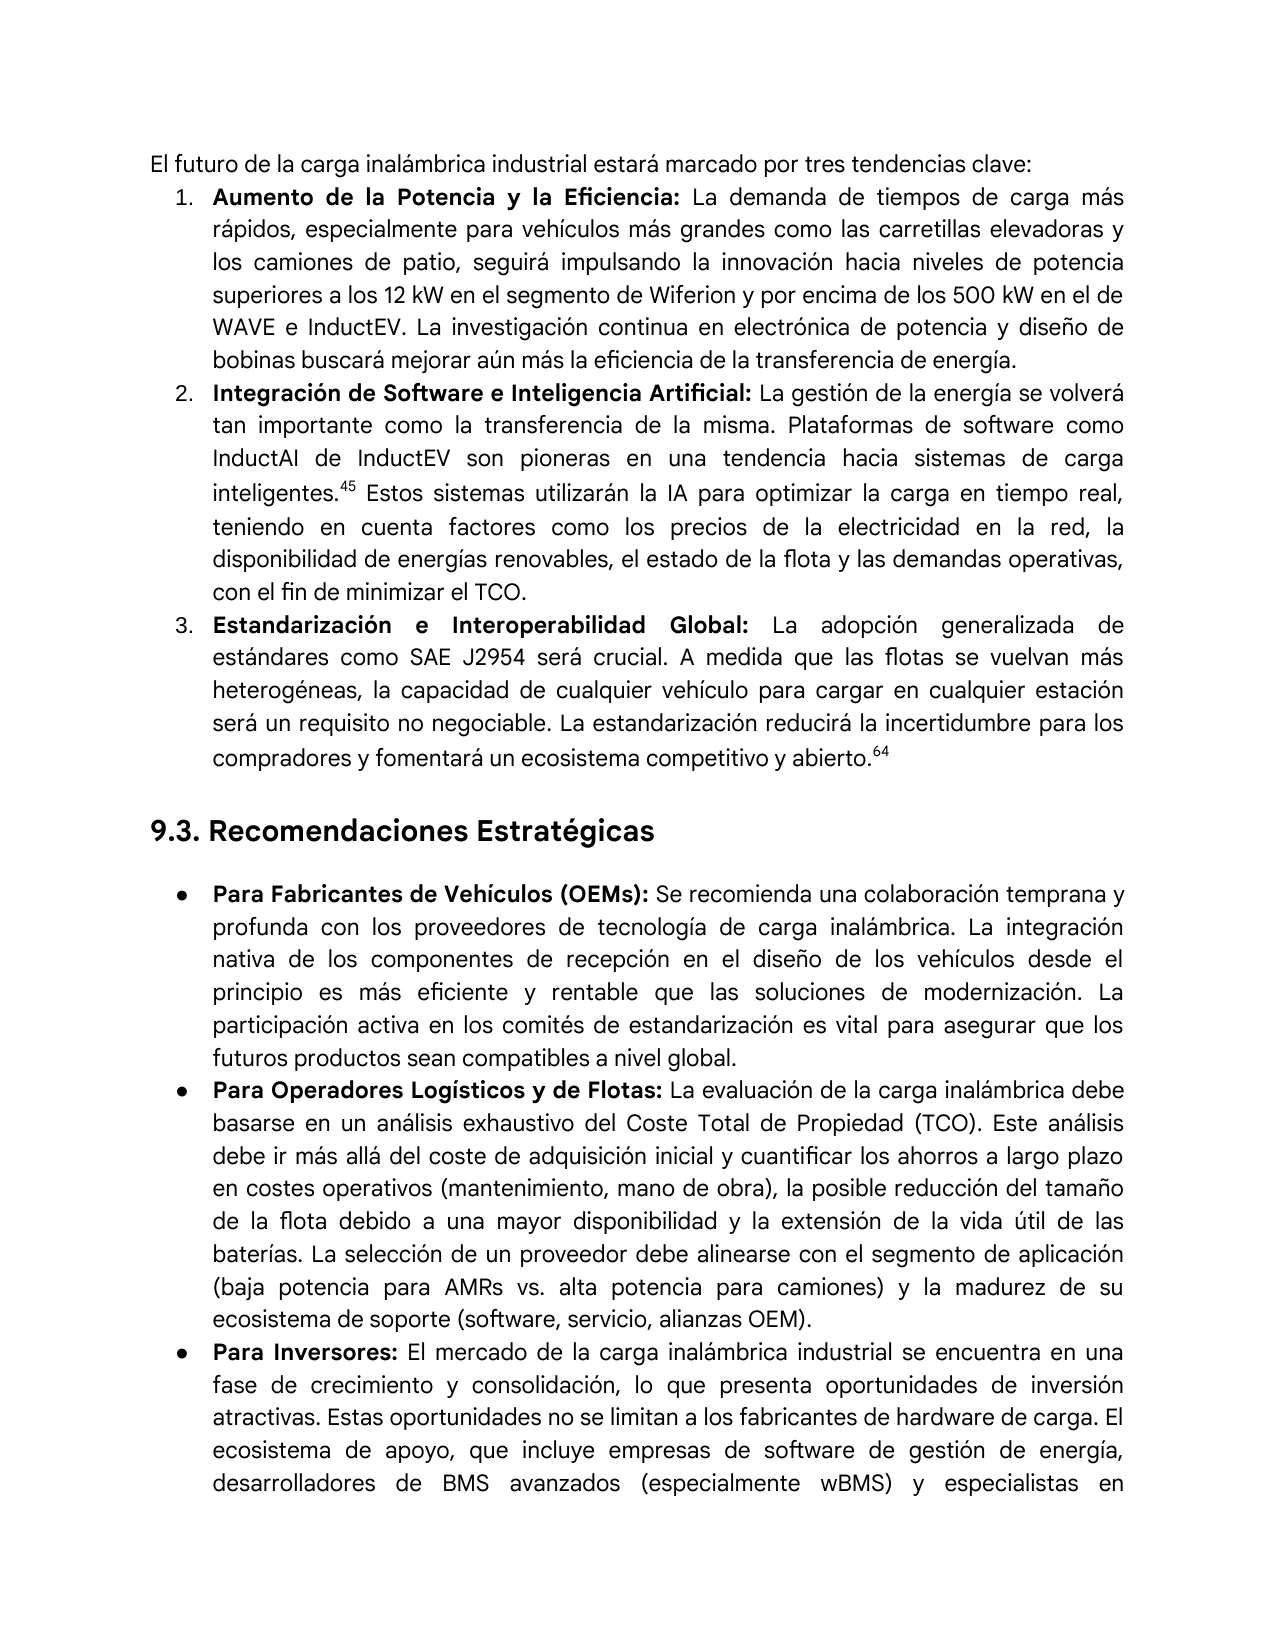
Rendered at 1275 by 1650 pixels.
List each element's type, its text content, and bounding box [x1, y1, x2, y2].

text El futuro de la carga inalámbrica industrial estará marcado por tres tendencias clave: [150, 150, 1125, 179]
subtitle 9.3. Recomendaciones Estratégicas [150, 814, 1125, 850]
list Para Fabricantes de Vehículos (OEMs): Se recomienda una colaboración temprana y profunda con los proveedores de tecnología de carga inalámbrica. La integración nativa de los componentes de recepción en el diseño de los vehículos desde el principio es más eficiente y rentable que las soluciones de modernización. La participación activa en los comités de estandarización es vital para asegurar que los futuros productos sean compatibles a nivel global. [175, 880, 1125, 1073]
list Para Operadores Logísticos y de Flotas: La evaluación de la carga inalámbrica debe basarse en un análisis exhaustivo del Coste Total de Propiedad (TCO). Este análisis debe ir más allá del coste de adquisición inicial y cuantificar los ahorros a largo plazo en costes operativos (mantenimiento, mano de obra), la posible reducción del tamaño de la flota debido a una mayor disponibilidad y la extensión de la vida útil de las baterías. La selección de un proveedor debe alinearse con el segmento de aplicación (baja potencia para AMRs vs. alta potencia para camiones) y la madurez de su ecosistema de soporte (software, servicio, alianzas OEM). [175, 1077, 1125, 1334]
list Aumento de la Potencia y la Eficiencia: La demanda de tiempos de carga más rápidos, especialmente para vehículos más grandes como las carretillas elevadoras y los camiones de patio, seguirá impulsando la innovación hacia niveles de potencia superiores a los 12 kW en el segmento de Wiferion y por encima de los 500 kW en el de WAVE e InductEV. La investigación continua en electrónica de potencia y diseño de bobinas buscará mejorar aún más la eficiencia de la transferencia de energía. [175, 183, 1125, 375]
list Integración de Software e Inteligencia Artificial: La gestión de la energía se volverá tan importante como la transferencia de la misma. Plataformas de software como InductAI de InductEV son pioneras en una tendencia hacia sistemas de carga inteligentes.45 Estos sistemas utilizarán la IA para optimizar la carga en tiempo real, teniendo en cuenta factores como los precios de la electricidad en la red, la disponibilidad de energías renovables, el estado de la flota y las demandas operativas, con el fin de minimizar el TCO. [175, 379, 1125, 607]
list Estandarización e Interoperabilidad Global: La adopción generalizada de estándares como SAE J2954 será crucial. A medida que las flotas se vuelvan más heterogéneas, la capacidad de cualquier vehículo para cargar en cualquier estación será un requisito no negociable. La estandarización reducirá la incertidumbre para los compradores y fomentará un ecosistema competitivo y abierto.64 [175, 611, 1125, 773]
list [175, 1338, 1125, 1498]
